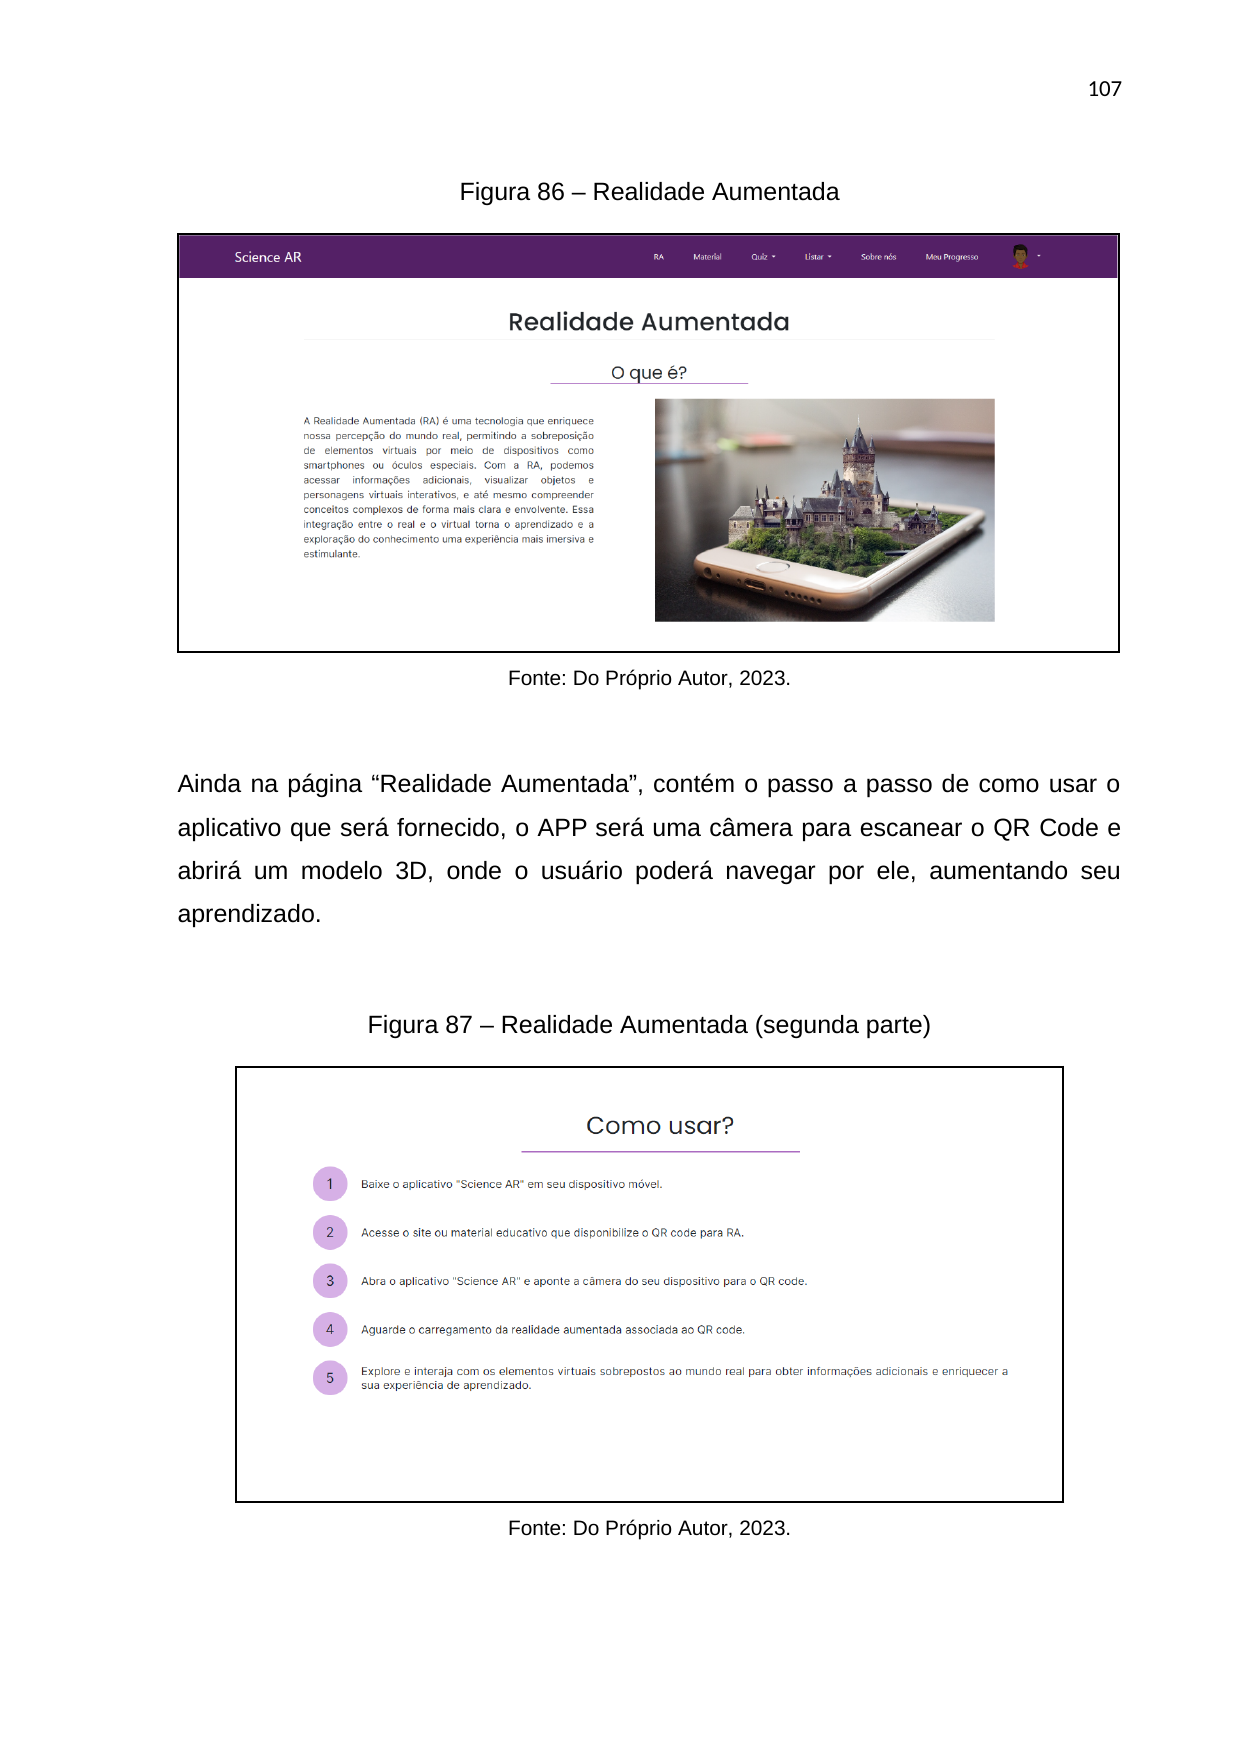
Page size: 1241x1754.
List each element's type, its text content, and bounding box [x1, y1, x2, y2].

picture [179, 235, 1118, 651]
text Figura 86 – Realidade Aumentada [177, 177, 1122, 206]
picture [237, 1068, 1062, 1501]
text Figura 87 – Realidade Aumentada (segunda parte) [177, 1010, 1122, 1039]
text Fonte: Do Próprio Autor, 2023. [177, 1516, 1122, 1539]
text Fonte: Do Próprio Autor, 2023. [177, 665, 1122, 689]
text Ainda na página “Realidade Aumentada”, contém o passo a passo de como usar o aplicativo que será fornecido, o APP será uma câmera para escanear o QR Code e abrirá um modelo 3D, onde o usuário poderá navegar por ele, aumentando seu aprendizado. [177, 769, 1122, 927]
